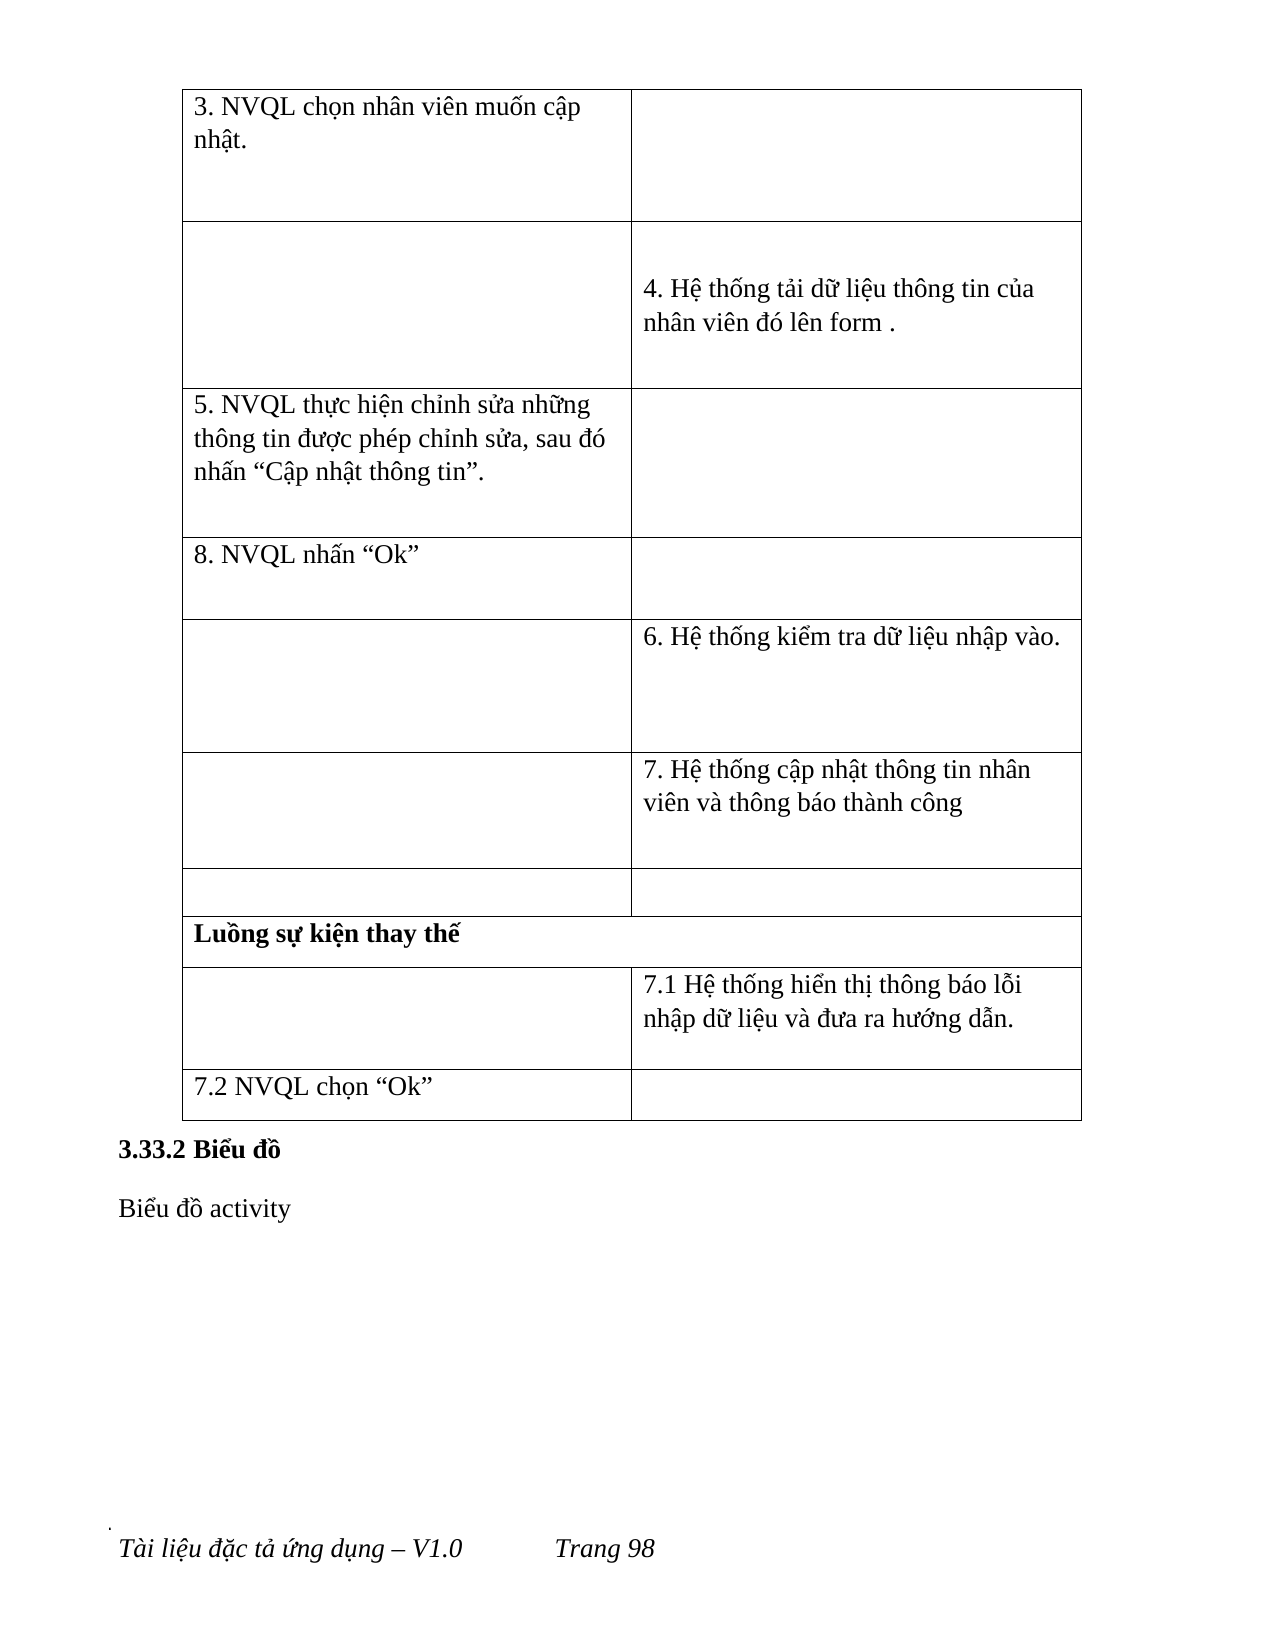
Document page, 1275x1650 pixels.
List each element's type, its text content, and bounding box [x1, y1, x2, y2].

subtitle Biểu đồ [118, 1133, 1186, 1164]
table_cell 7.1 Hệ thống hiển thị thông báo lỗi nhập dữ liệu và đưa ra hướng dẫn. [632, 968, 1081, 1069]
table_cell 5. NVQL thực hiện chỉnh sửa những thông tin được phép chỉnh sửa, sau đó nhấn “Cập nhật thông tin”. [183, 389, 631, 537]
table_cell [632, 538, 1081, 619]
table_cell [183, 620, 631, 752]
table_cell 7. Hệ thống cập nhật thông tin nhân viên và thông báo thành công [632, 753, 1081, 868]
table_cell 6. Hệ thống kiểm tra dữ liệu nhập vào. [632, 620, 1081, 752]
table_cell [183, 222, 631, 387]
table_cell 4. Hệ thống tải dữ liệu thông tin của nhân viên đó lên form . [632, 222, 1081, 387]
table_cell 3. NVQL chọn nhân viên muốn cập nhật. [183, 90, 631, 221]
table_cell [183, 968, 631, 1069]
table_cell 8. NVQL nhấn “Ok” [183, 538, 631, 619]
text Biểu đồ activity [118, 1193, 1186, 1224]
table_cell [632, 1070, 1081, 1120]
table_cell 7.2 NVQL chọn “Ok” [183, 1070, 631, 1120]
table_cell [183, 753, 631, 868]
table_cell [183, 869, 631, 916]
table_cell [632, 869, 1081, 916]
table_cell [632, 389, 1081, 537]
table_cell [632, 90, 1081, 221]
table_cell Luồng sự kiện thay thế [183, 917, 1081, 967]
